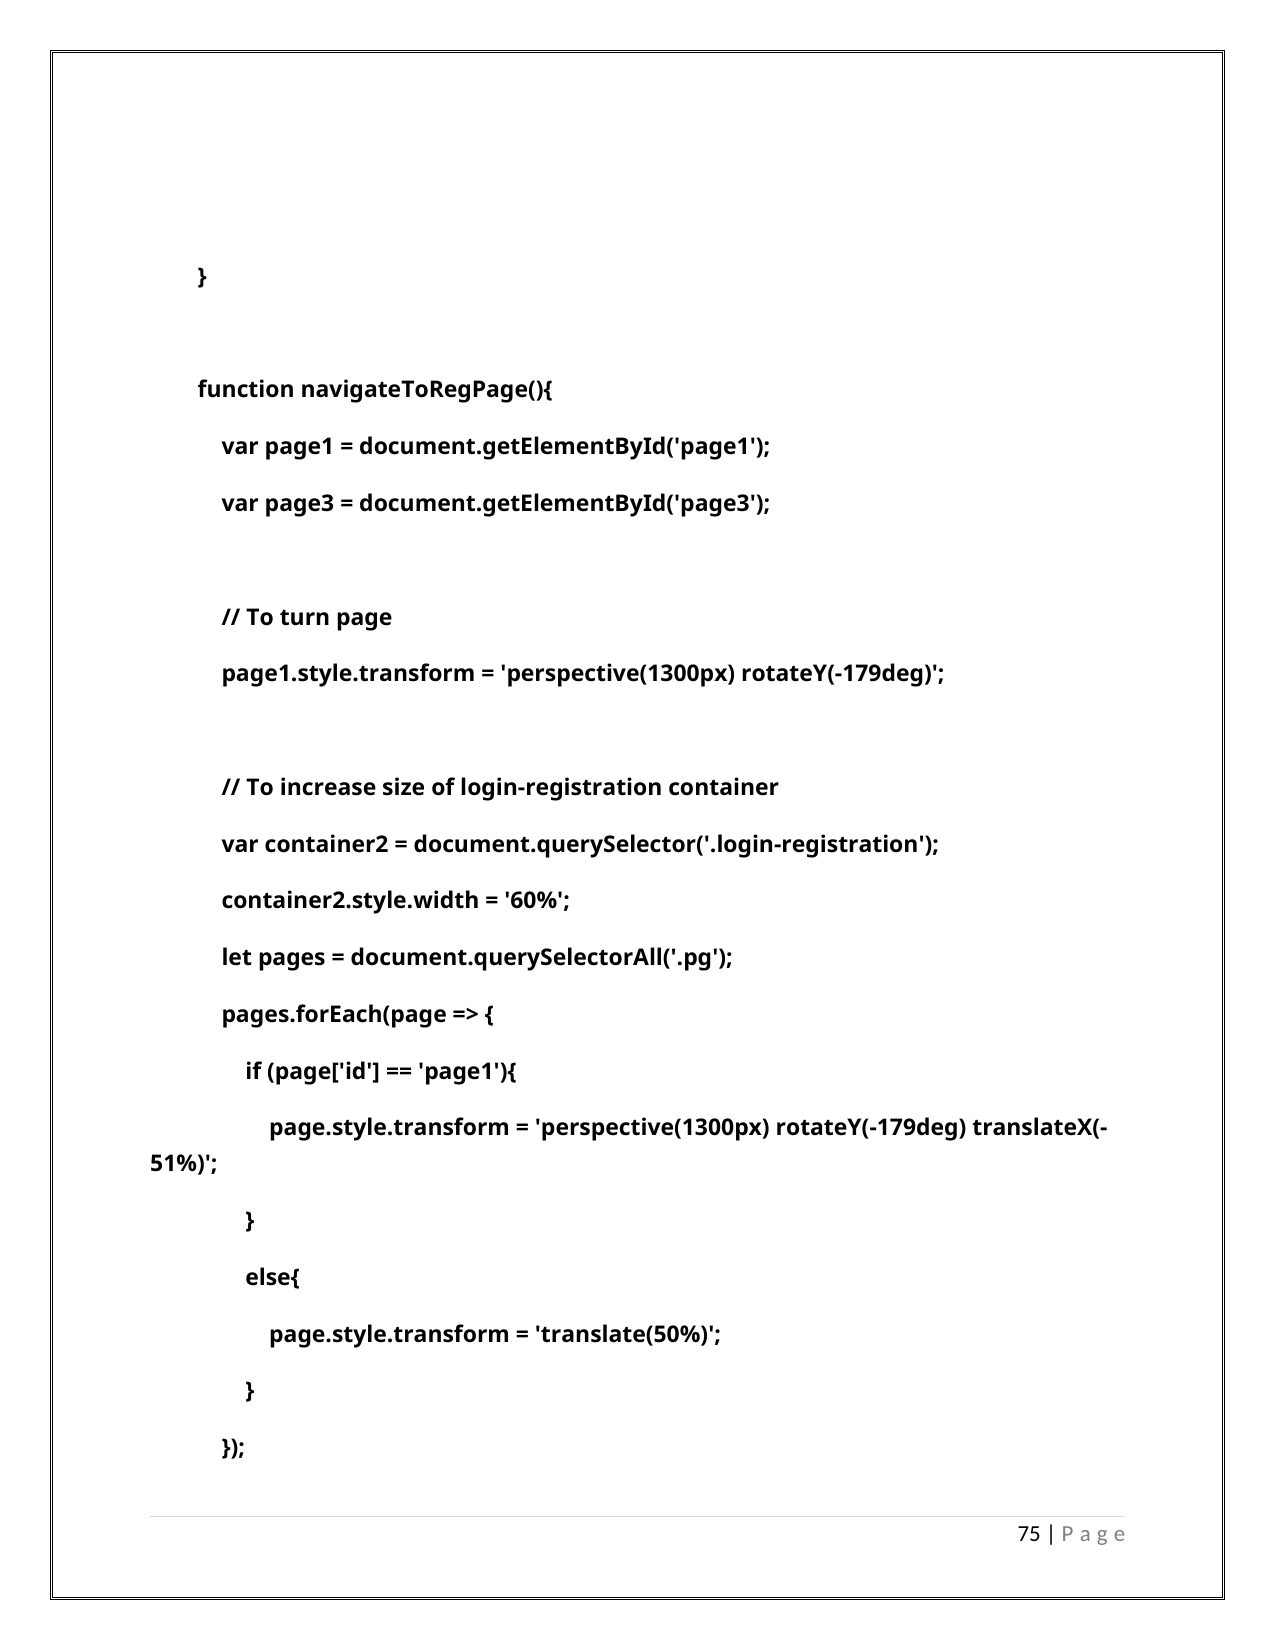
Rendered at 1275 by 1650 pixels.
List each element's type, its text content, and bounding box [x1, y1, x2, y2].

text var page3 = document.getElementById('page3'); [150, 487, 1125, 518]
text var page1 = document.getElementById('page1'); [150, 430, 1125, 461]
text function navigateToRegPage(){ [150, 373, 1125, 404]
text let pages = document.querySelectorAll('.pg'); [150, 941, 1125, 972]
text page.style.transform = 'translate(50%)'; [150, 1318, 1125, 1349]
text // To increase size of login-registration container [150, 771, 1125, 802]
text pages.forEach(page => { [150, 998, 1125, 1029]
text container2.style.width = '60%'; [150, 884, 1125, 916]
text if (page['id'] == 'page1'){ [150, 1054, 1125, 1086]
text }); [150, 1431, 1125, 1462]
text // To turn page [150, 600, 1125, 632]
text else{ [150, 1261, 1125, 1292]
text page.style.transform = 'perspective(1300px) rotateY(-179deg) translateX(-51%)'; [150, 1111, 1125, 1178]
text } [150, 1374, 1125, 1406]
text page1.style.transform = 'perspective(1300px) rotateY(-179deg)'; [150, 657, 1125, 688]
text } [150, 1204, 1125, 1235]
text } [150, 260, 1125, 291]
text var container2 = document.querySelector('.login-registration'); [150, 827, 1125, 859]
